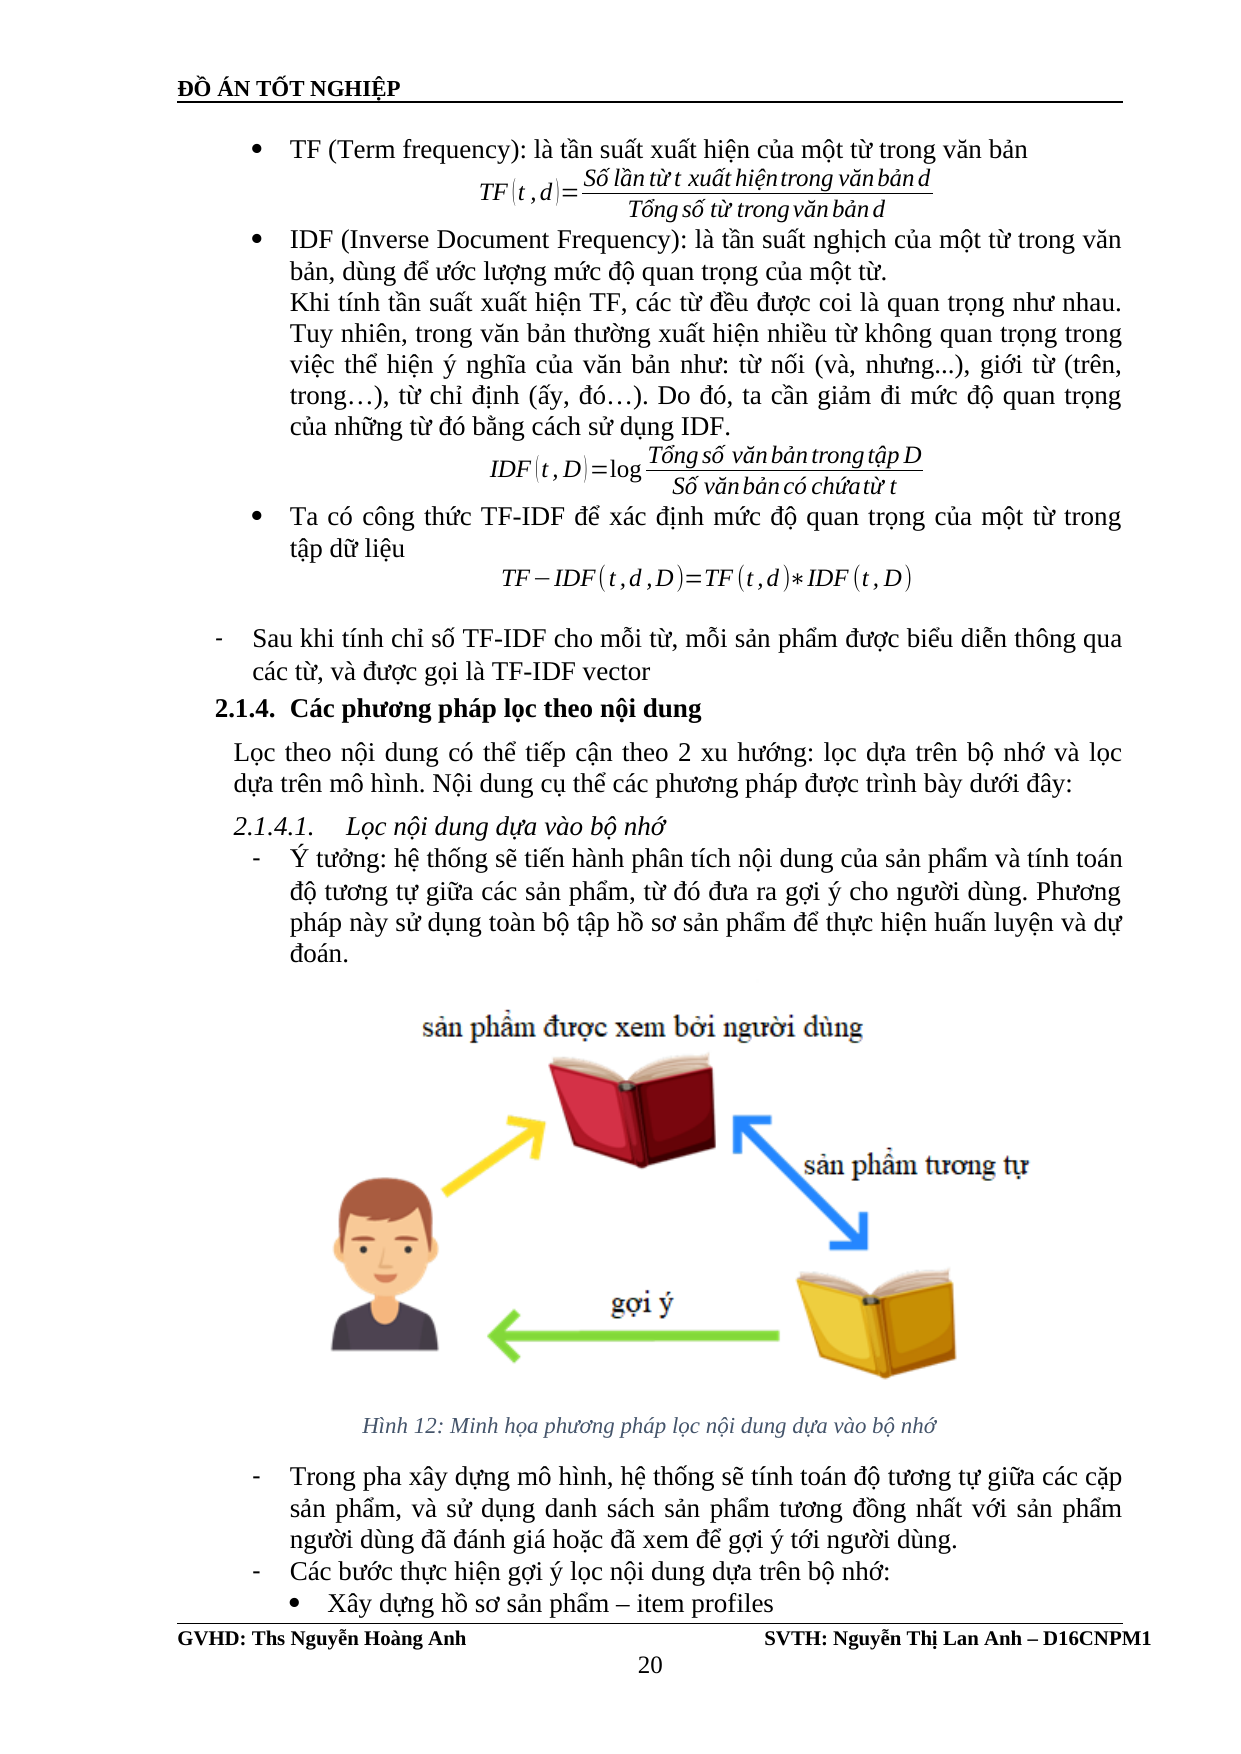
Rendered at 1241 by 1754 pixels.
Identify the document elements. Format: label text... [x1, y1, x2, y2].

picture [289, 968, 1046, 1400]
list Trong pha xây dựng mô hình, hệ thống sẽ tính toán độ tương tự giữa các cặp sản phẩm, và sử dụng danh sách sản phẩm tương đồng nhất với sản phẩm người dùng đã đánh giá hoặc đã xem để gợi ý tới người dùng. [252, 1459, 1123, 1554]
text Hình 12: Minh họa phương pháp lọc nội dung dựa vào bộ nhớ [177, 1412, 1123, 1438]
list Ta có công thức TF-IDF để xác định mức độ quan trọng của một từ trong tập dữ liệu [252, 501, 1123, 563]
list IDF (Inverse Document Frequency): là tần suất nghịch của một từ trong văn bản, dùng để ước lượng mức độ quan trọng của một từ. [252, 223, 1123, 286]
list Ý tưởng: hệ thống sẽ tiến hành phân tích nội dung của sản phẩm và tính toán độ tương tự giữa các sản phẩm, từ đó đưa ra gợi ý cho người dùng. Phương pháp này sử dụng toàn bộ tập hồ sơ sản phẩm để thực hiện huấn luyện và dự đoán. [252, 842, 1123, 968]
list Khi tính tần suất xuất hiện TF, các từ đều được coi là quan trọng như nhau. Tuy nhiên, trong văn bản thường xuất hiện nhiều từ không quan trọng trong việc thể hiện ý nghĩa của văn bản như: từ nối (và, nhưng...), giới từ (trên, trong…), từ chỉ định (ấy, đó…). Do đó, ta cần giảm đi mức độ quan trọng của những từ đó bằng cách sử dụng IDF. [289, 286, 1123, 442]
list TF (Term frequency): là tần suất xuất hiện của một từ trong văn bản [252, 133, 1123, 164]
list Các bước thực hiện gợi ý lọc nội dung dựa trên bộ nhớ: [252, 1554, 1123, 1587]
text Lọc theo nội dung có thể tiếp cận theo 2 xu hướng: lọc dựa trên bộ nhớ và lọc dựa trên mô hình. Nội dung cụ thể các phương pháp được trình bày dưới đây: [233, 736, 1123, 798]
subtitle Các phương pháp lọc theo nội dung [214, 692, 1123, 723]
list Sau khi tính chỉ số TF-IDF cho mỗi từ, mỗi sản phẩm được biểu diễn thông qua các từ, và được gọi là TF-IDF vector [214, 622, 1123, 686]
list Lọc nội dung dựa vào bộ nhớ [233, 811, 1123, 842]
list Xây dựng hồ sơ sản phẩm – item profiles [289, 1587, 1123, 1619]
